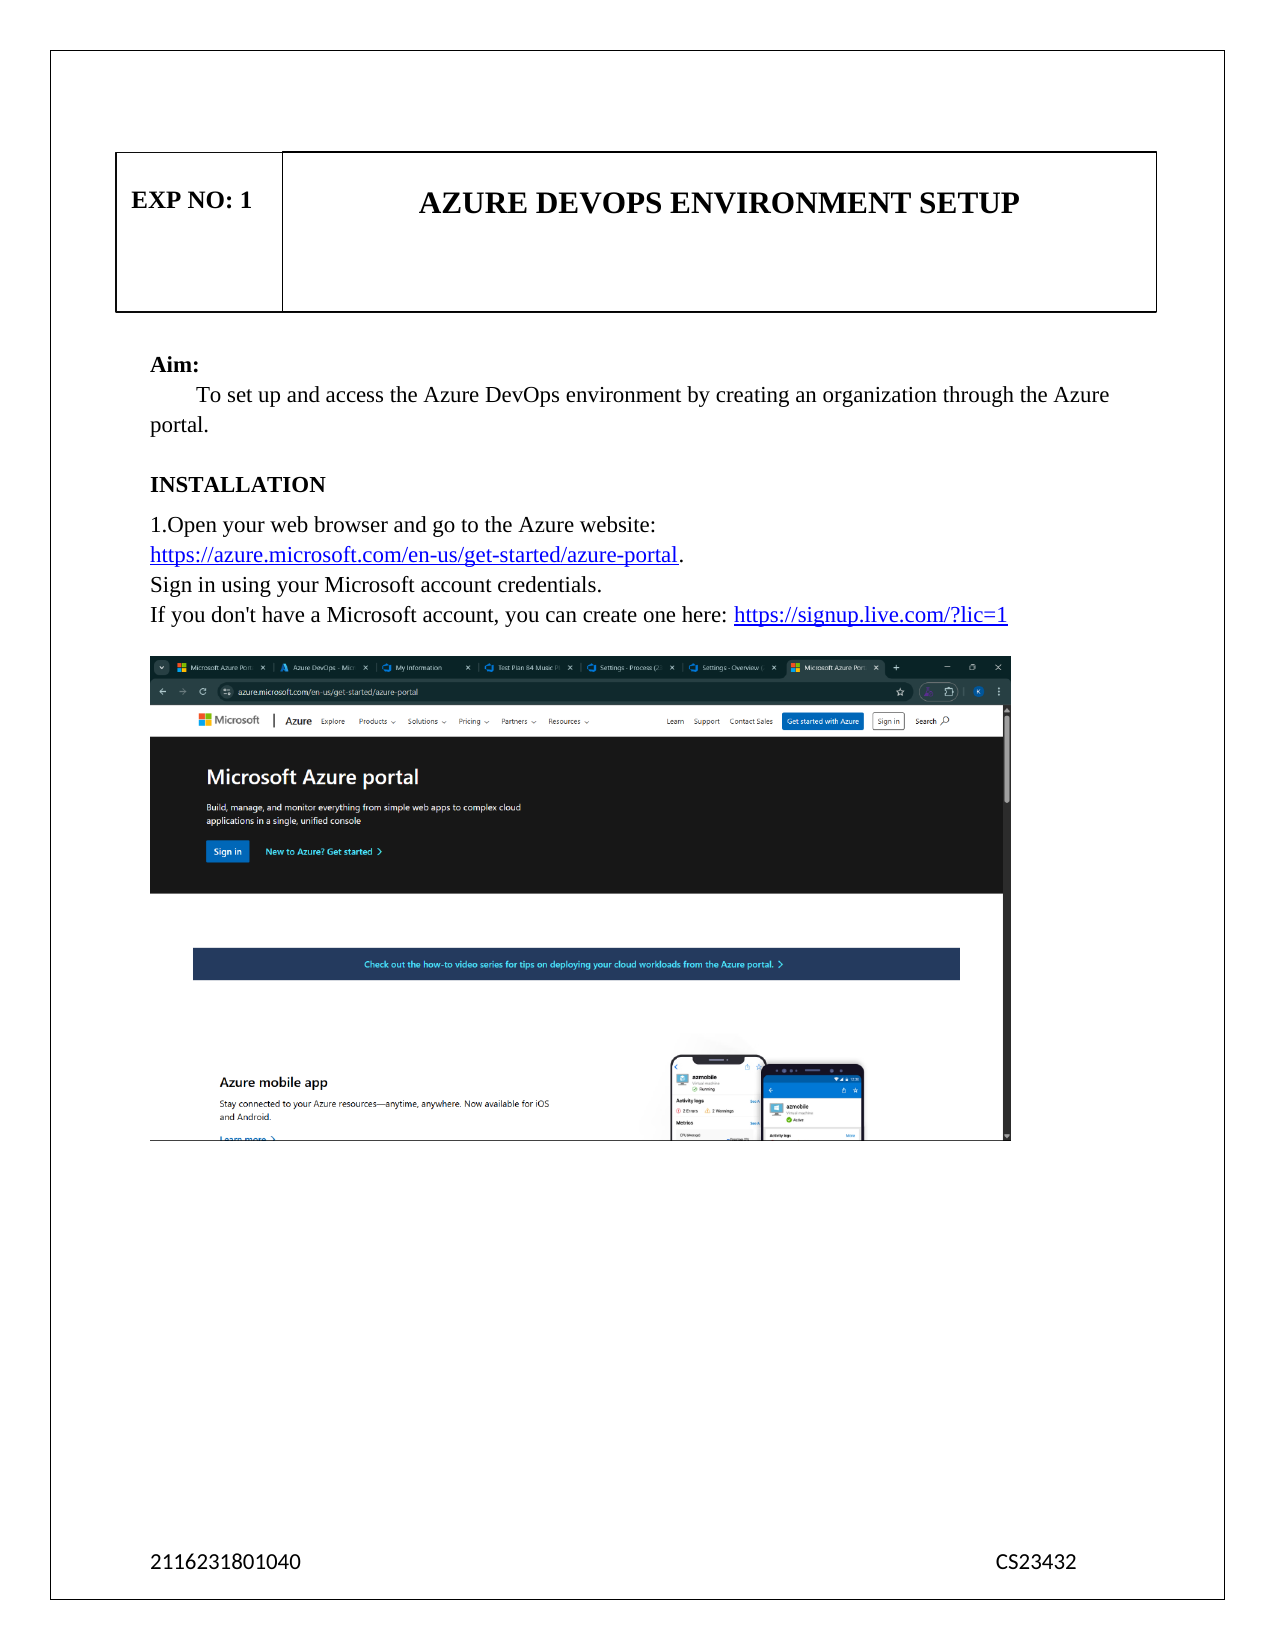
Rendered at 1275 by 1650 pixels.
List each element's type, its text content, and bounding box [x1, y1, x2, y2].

text INSTALLATION [150, 471, 1125, 498]
text 1.Open your web browser and go to the Azure website: https://azure.microsoft.com/en-us/get-started/azure-portal. Sign in using your Microsoft account credentials. If you don't have a Microsoft account, you can create one here: https://signup.live.com/?lic=1 [150, 511, 1125, 628]
picture [150, 656, 1011, 1141]
text To set up and access the Azure DevOps environment by creating an organization through the Azure portal. [150, 381, 1125, 437]
text Aim: [150, 351, 1125, 377]
